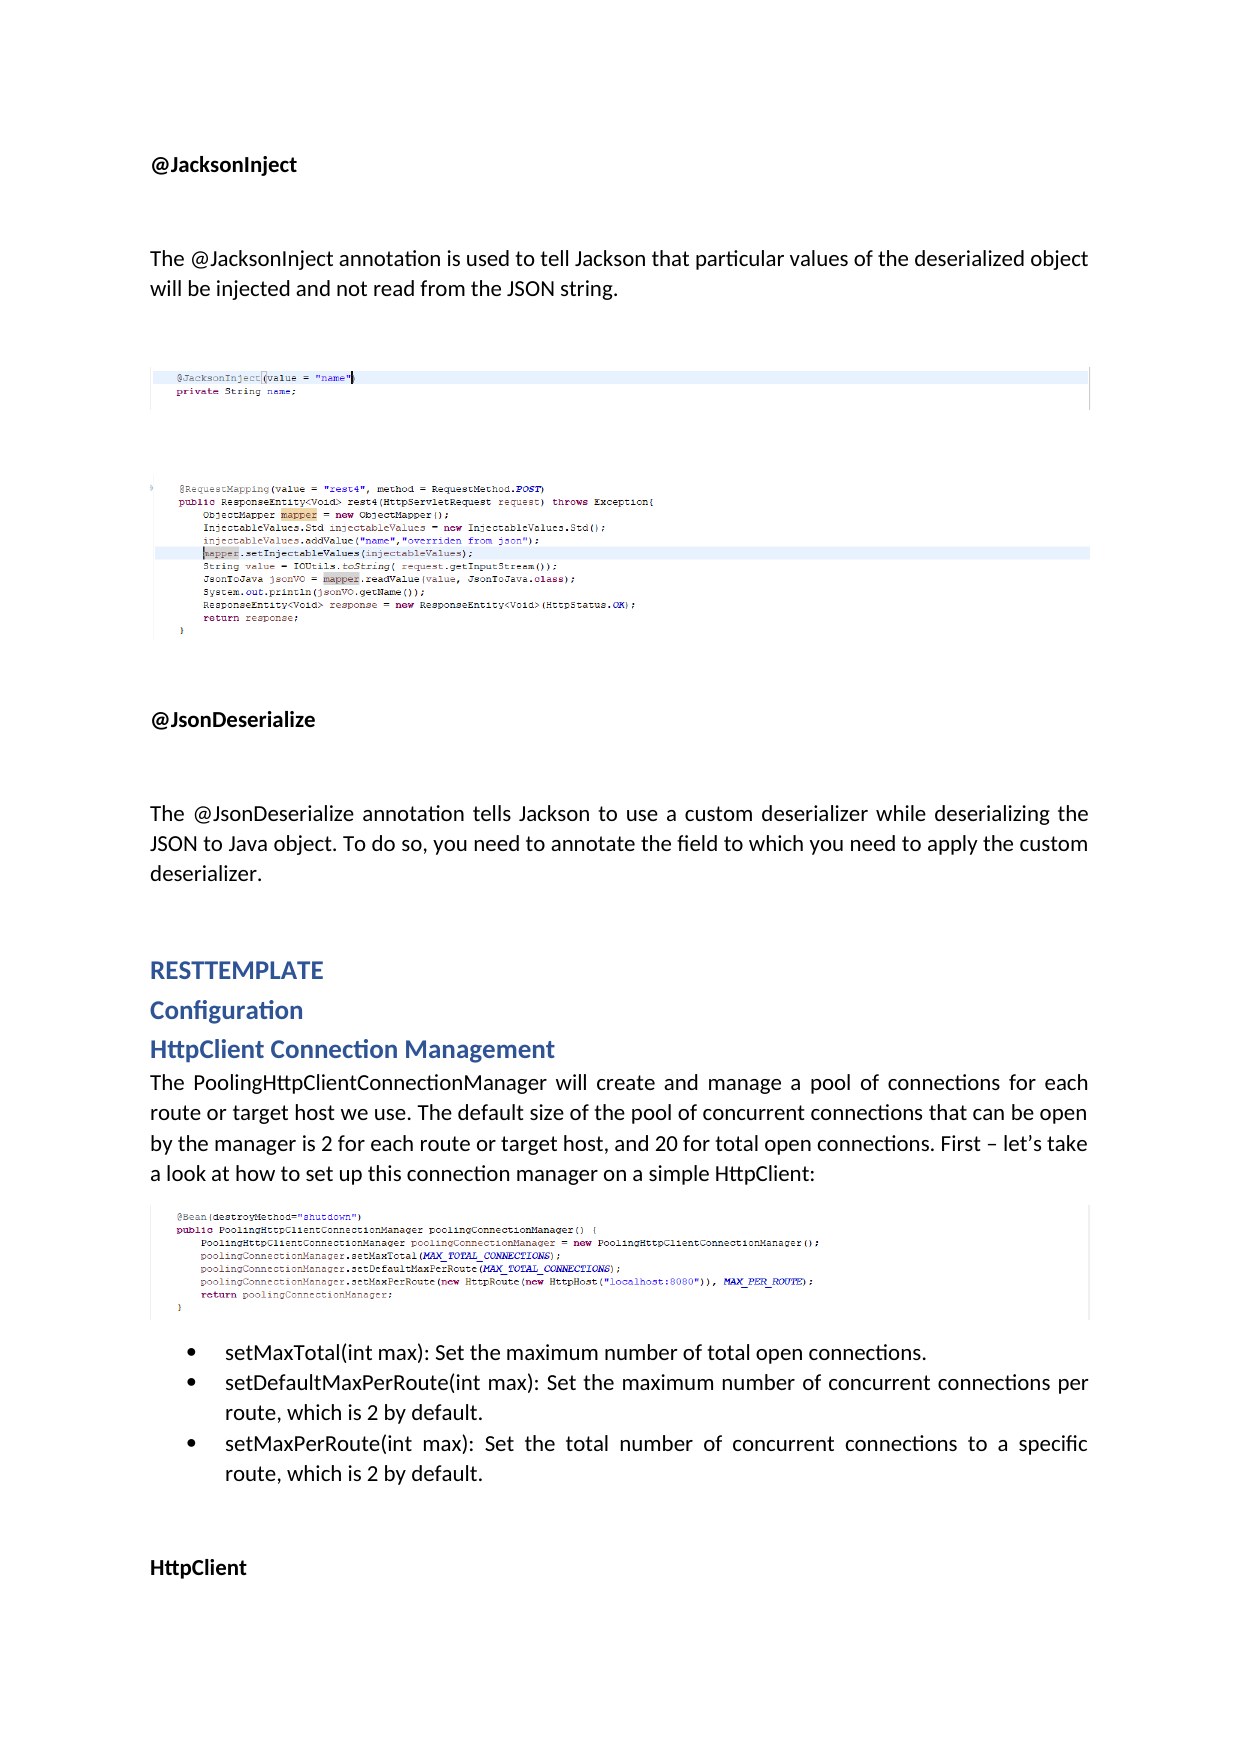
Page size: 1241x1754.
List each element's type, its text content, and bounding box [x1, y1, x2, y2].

subtitle Configuration [150, 993, 1090, 1026]
subtitle RESTTEMPLATE [150, 953, 1090, 986]
picture [150, 367, 1091, 410]
picture [150, 475, 1091, 640]
text The @JsonDeserialize annotation tells Jackson to use a custom deserializer while deserializing the JSON to Java object. To do so, you need to annotate the field to which you need to apply the custom deserializer. [150, 799, 1090, 887]
list setMaxTotal(int max): Set the maximum number of total open connections. [187, 1338, 1090, 1366]
subtitle HttpClient Connection Management [150, 1033, 1090, 1066]
picture [150, 1205, 1091, 1320]
text The @JacksonInject annotation is used to tell Jackson that particular values of the deserialized object will be injected and not read from the JSON string. [150, 244, 1090, 302]
text @JsonDeserialize [150, 705, 1090, 733]
text The PoolingHttpClientConnectionManager will create and manage a pool of connections for each route or target host we use. The default size of the pool of concurrent connections that can be open by the manager is 2 for each route or target host, and 20 for total open connections. First – let’s take a look at how to set up this connection manager on a simple HttpClient: [150, 1068, 1090, 1187]
text @JacksonInject [150, 150, 1090, 178]
list setMaxPerRoute(int max): Set the total number of concurrent connections to a specific route, which is 2 by default. [187, 1429, 1090, 1487]
text HttpClient [150, 1553, 1090, 1581]
list setDefaultMaxPerRoute(int max): Set the maximum number of concurrent connections per route, which is 2 by default. [187, 1368, 1090, 1426]
